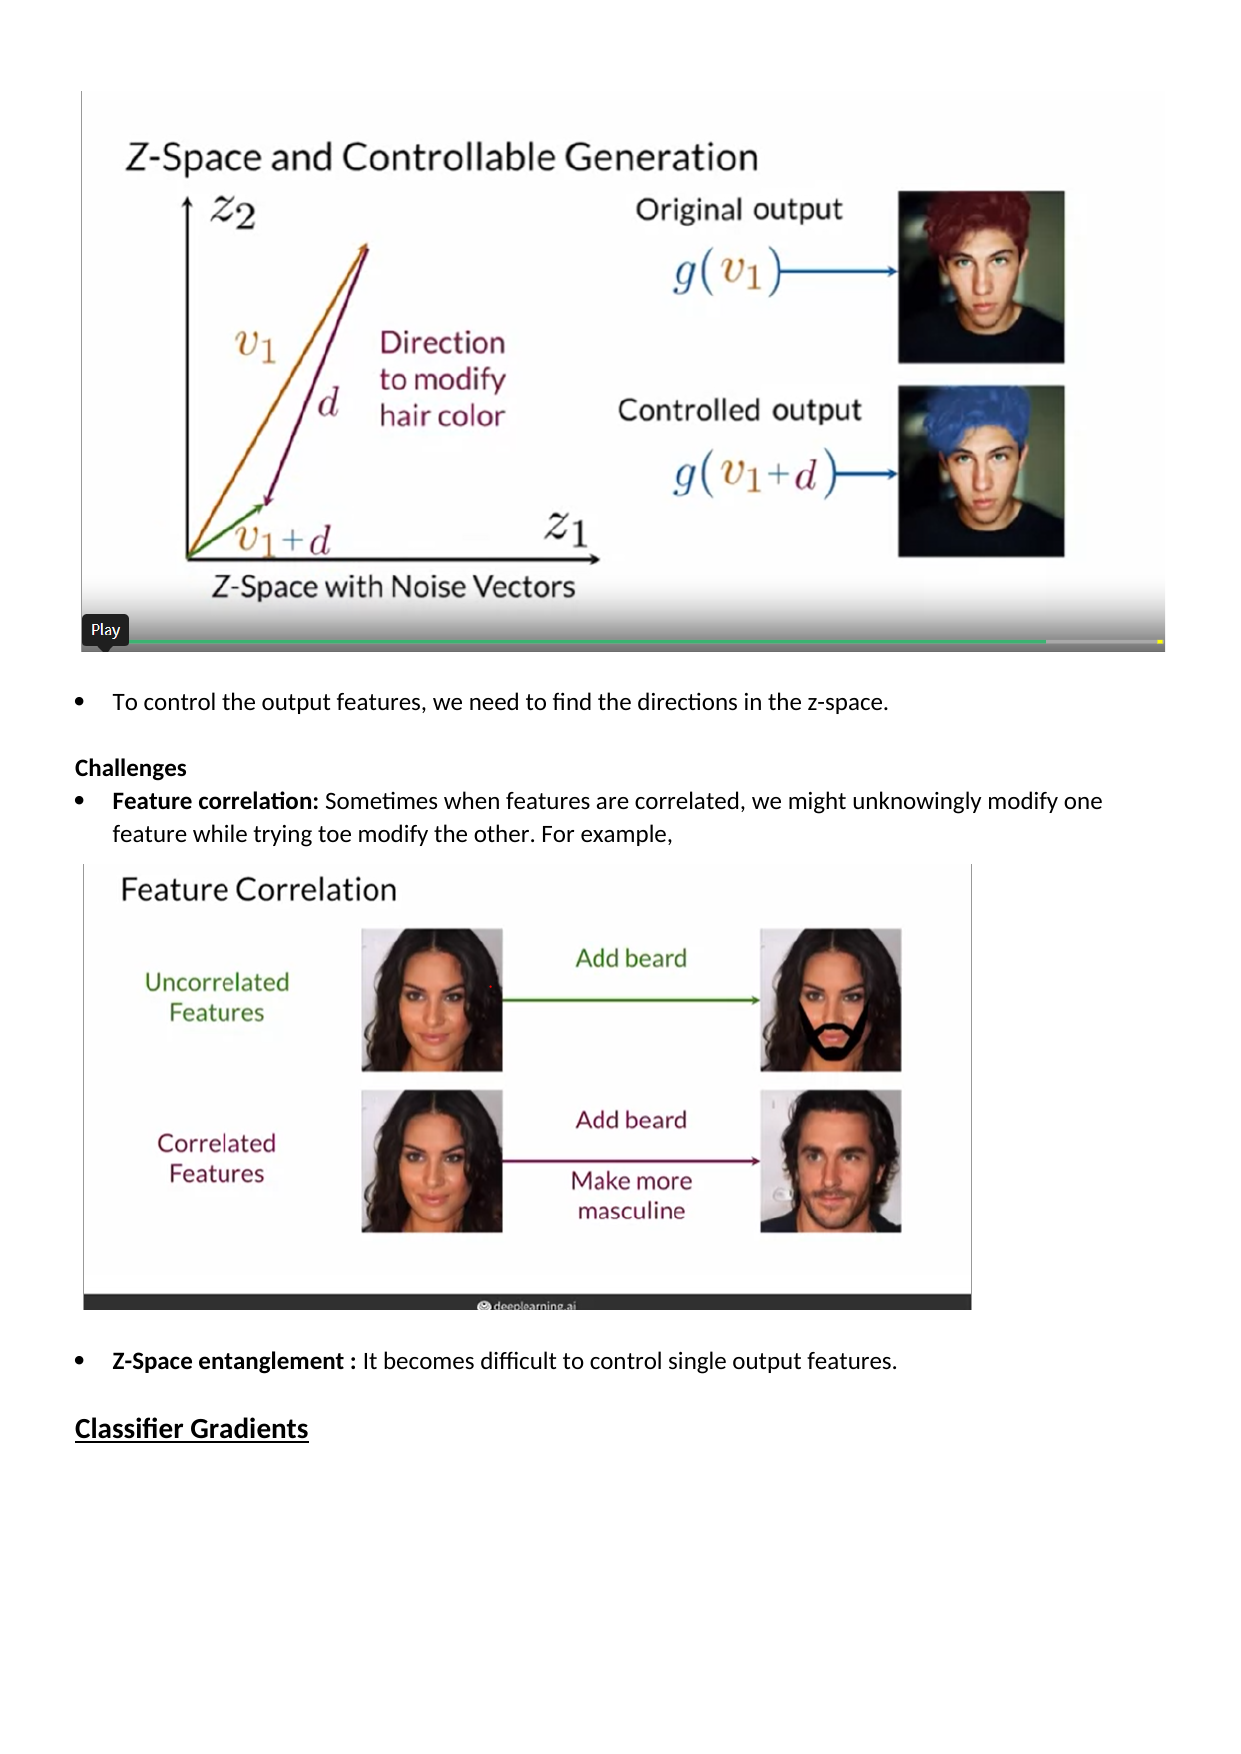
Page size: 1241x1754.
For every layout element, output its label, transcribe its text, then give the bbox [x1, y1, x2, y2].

list Z-Space entanglement : It becomes difficult to control single output features. [75, 1345, 1165, 1375]
text Classifier Gradients [75, 1411, 1165, 1446]
list To control the output features, we need to find the directions in the z-space. [75, 686, 1165, 717]
picture [75, 851, 974, 1310]
picture [75, 75, 1166, 652]
list Feature correlation: Sometimes when features are correlated, we might unknowingly modify one feature while trying toe modify the other. For example, [75, 785, 1165, 848]
text Challenges [75, 752, 1165, 783]
